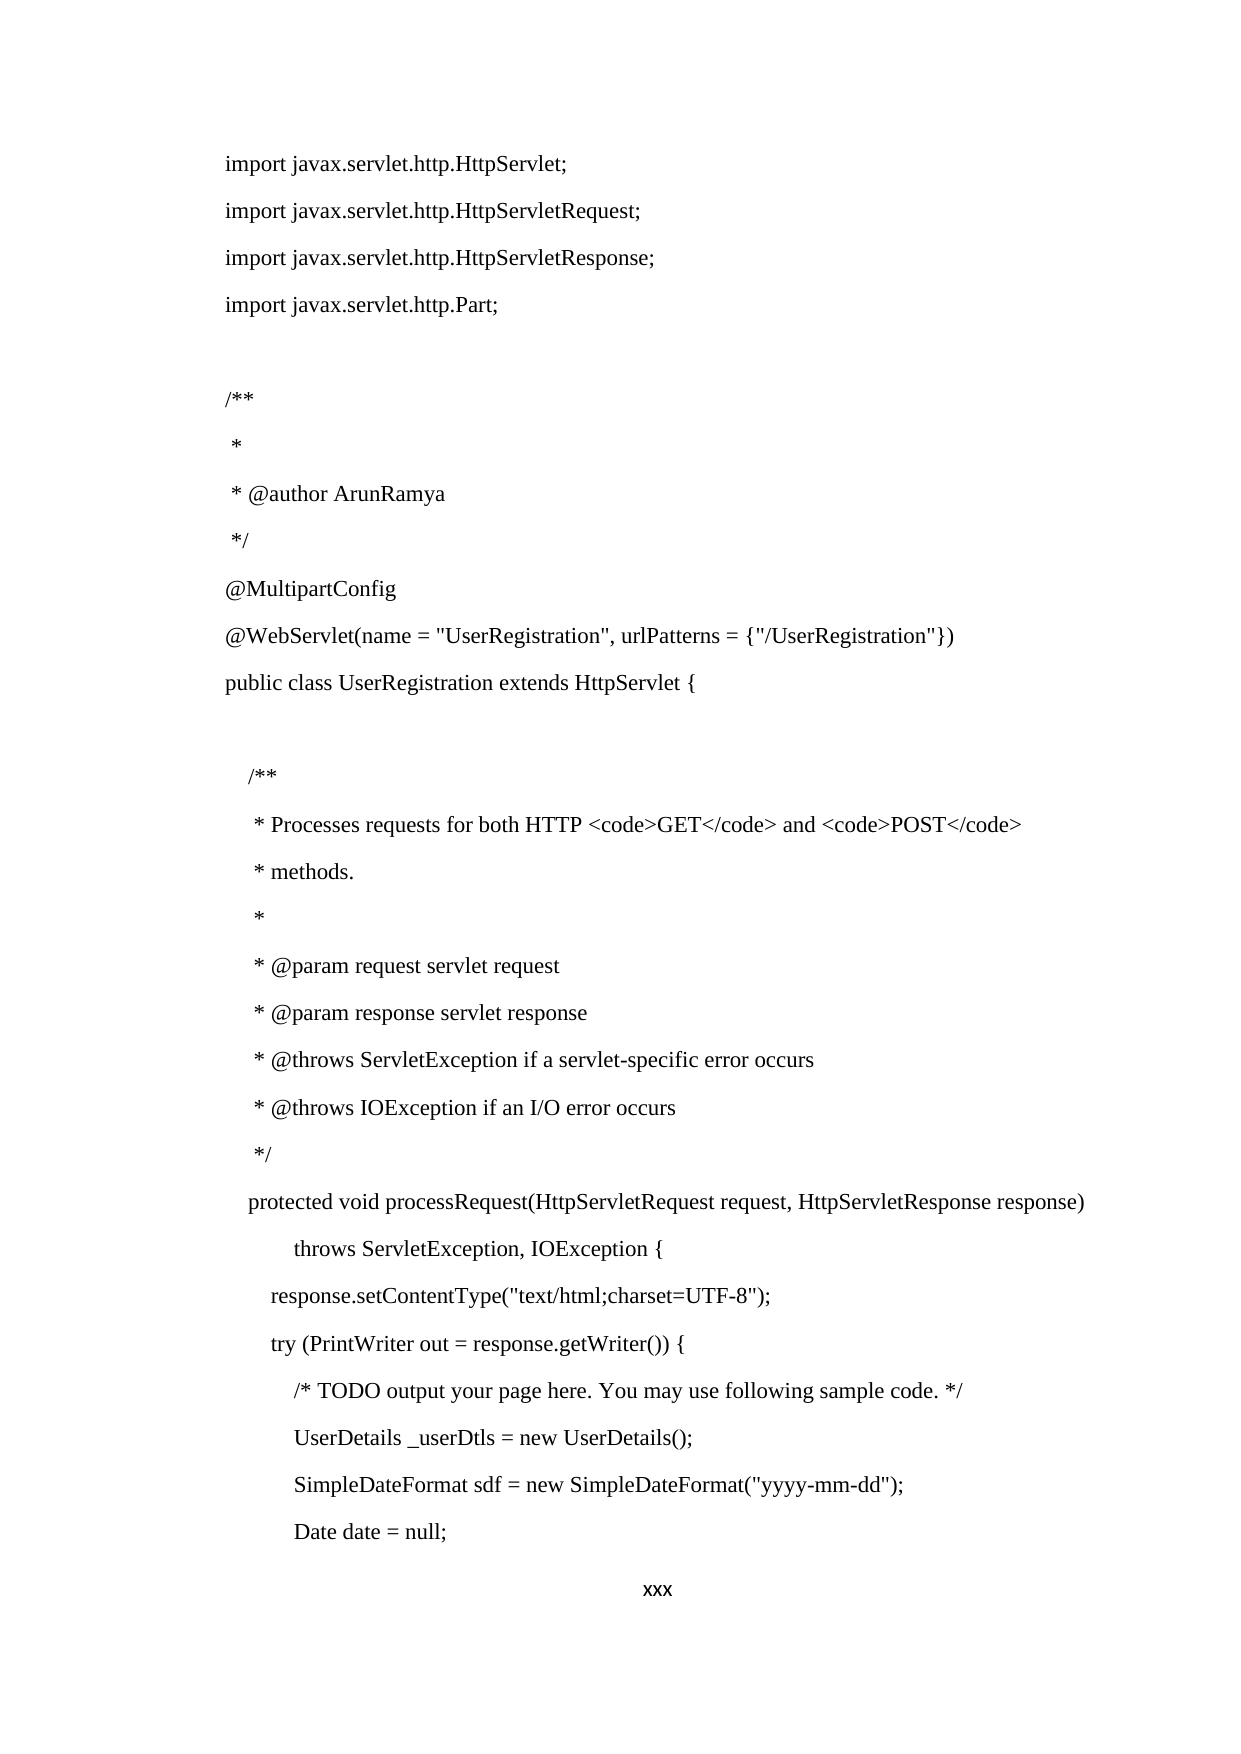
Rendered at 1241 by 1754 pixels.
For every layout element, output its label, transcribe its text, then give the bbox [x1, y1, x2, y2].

text /** [225, 763, 1090, 790]
text import javax.servlet.http.HttpServletResponse; [225, 244, 1090, 271]
text * [225, 433, 1090, 459]
text * Processes requests for both HTTP <code>GET</code> and <code>POST</code> [225, 811, 1090, 837]
text protected void processRequest(HttpServletRequest request, HttpServletResponse response) [225, 1188, 1090, 1214]
text @MultipartConfig [225, 575, 1090, 601]
text * @throws ServletException if a servlet-specific error occurs [225, 1047, 1090, 1073]
text response.setContentType("text/html;charset=UTF-8"); [225, 1282, 1090, 1309]
text * @throws IOException if an I/O error occurs [225, 1094, 1090, 1120]
text Date date = null; [225, 1518, 1090, 1545]
text import javax.servlet.http.Part; [225, 292, 1090, 318]
text @WebServlet(name = "UserRegistration", urlPatterns = {"/UserRegistration"}) [225, 622, 1090, 648]
text public class UserRegistration extends HttpServlet { [225, 669, 1090, 695]
text * @author ArunRamya [225, 480, 1090, 507]
text */ [225, 1141, 1090, 1167]
text */ [225, 527, 1090, 554]
text throws ServletException, IOException { [225, 1235, 1090, 1262]
text * [225, 905, 1090, 931]
text * @param response servlet response [225, 999, 1090, 1026]
text import javax.servlet.http.HttpServlet; [225, 150, 1090, 176]
text try (PrintWriter out = response.getWriter()) { [225, 1330, 1090, 1356]
text * methods. [225, 858, 1090, 884]
text import javax.servlet.http.HttpServletRequest; [225, 197, 1090, 223]
text /* TODO output your page here. You may use following sample code. */ [225, 1377, 1090, 1403]
text SimpleDateFormat sdf = new SimpleDateFormat("yyyy-mm-dd"); [225, 1471, 1090, 1498]
text * @param request servlet request [225, 952, 1090, 978]
text UserDetails _userDtls = new UserDetails(); [225, 1424, 1090, 1450]
text /** [225, 386, 1090, 412]
